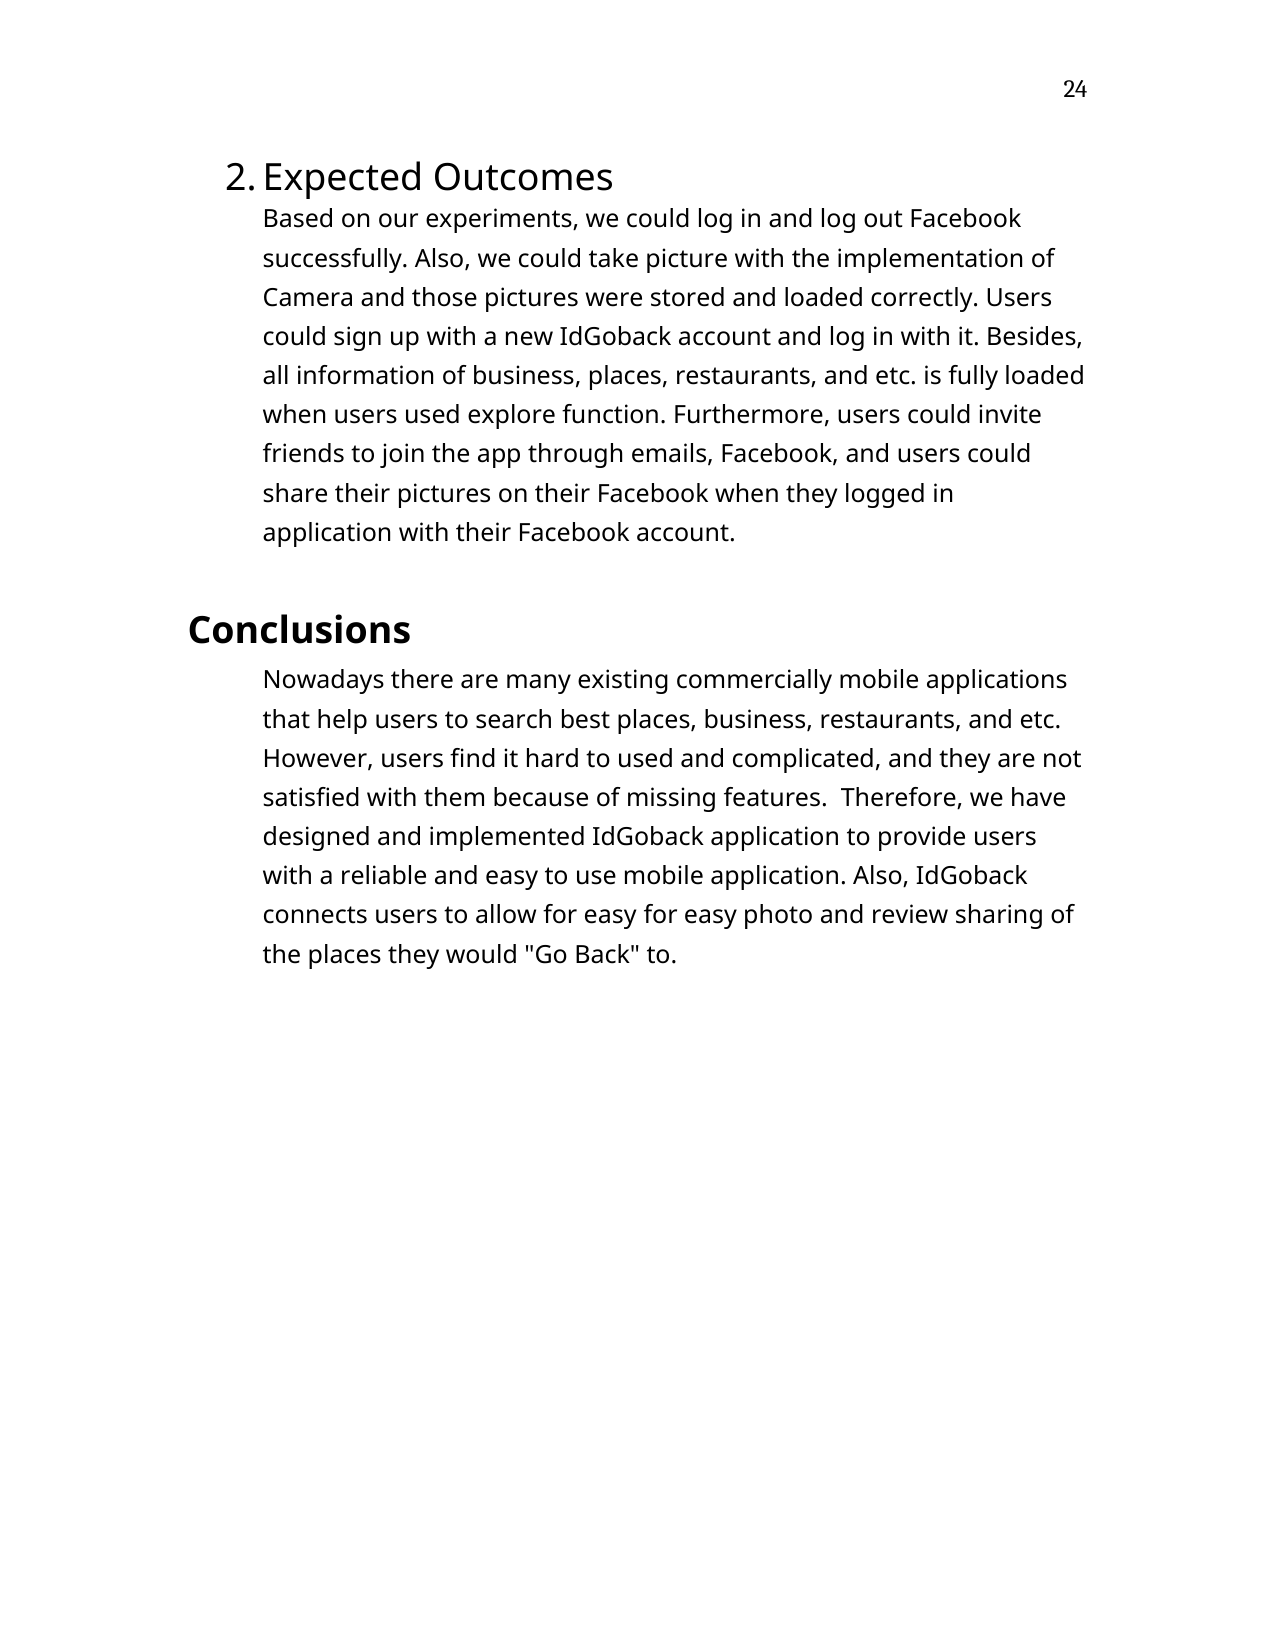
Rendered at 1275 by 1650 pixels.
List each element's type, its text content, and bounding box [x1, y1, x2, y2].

text Nowadays there are many existing commercially mobile applications that help users to search best places, business, restaurants, and etc. However, users find it hard to used and complicated, and they are not satisfied with them because of missing features. Therefore, we have designed and implemented IdGoback application to provide users with a reliable and easy to use mobile application. Also, IdGoback connects users to allow for easy for easy photo and review sharing of the places they would "Go Back" to. [262, 662, 1087, 970]
subtitle Expected Outcomes [225, 150, 1087, 201]
subtitle Conclusions [187, 603, 1087, 654]
text Based on our experiments, we could log in and log out Facebook successfully. Also, we could take picture with the implementation of Camera and those pictures were stored and loaded correctly. Users could sign up with a new IdGoback account and log in with it. Besides, all information of business, places, restaurants, and etc. is fully loaded when users used explore function. Furthermore, users could invite friends to join the app through emails, Facebook, and users could share their pictures on their Facebook when they logged in application with their Facebook account. [262, 201, 1087, 548]
